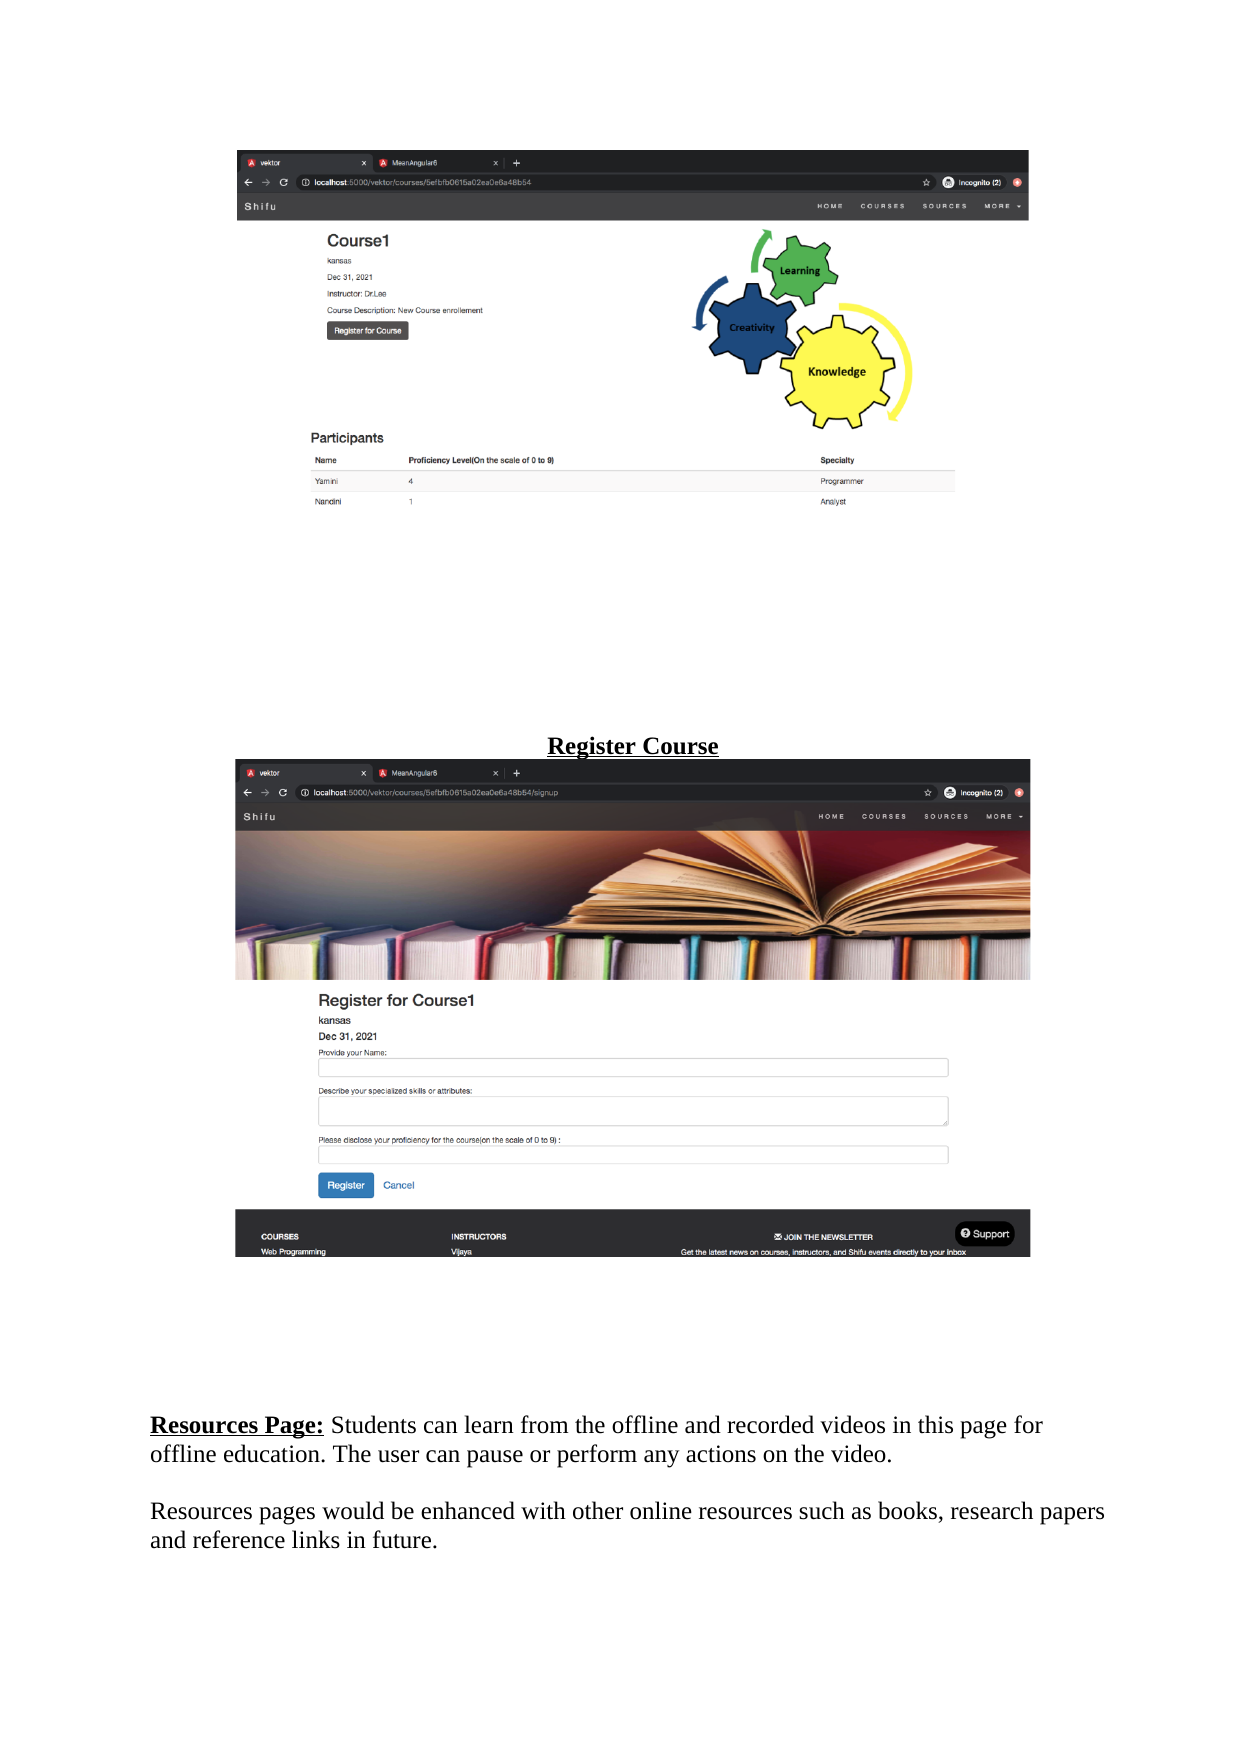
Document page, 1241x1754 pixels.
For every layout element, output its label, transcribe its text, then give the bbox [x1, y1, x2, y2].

picture [237, 150, 1029, 645]
text Resources pages would be enhanced with other online resources such as books, research papers and reference links in future. [150, 1496, 1116, 1554]
text Register Course [150, 731, 1116, 760]
picture [235, 759, 1031, 1257]
text Resources Page: Students can learn from the offline and recorded videos in this page for offline education. The user can pause or perform any actions on the video. [150, 1410, 1116, 1467]
